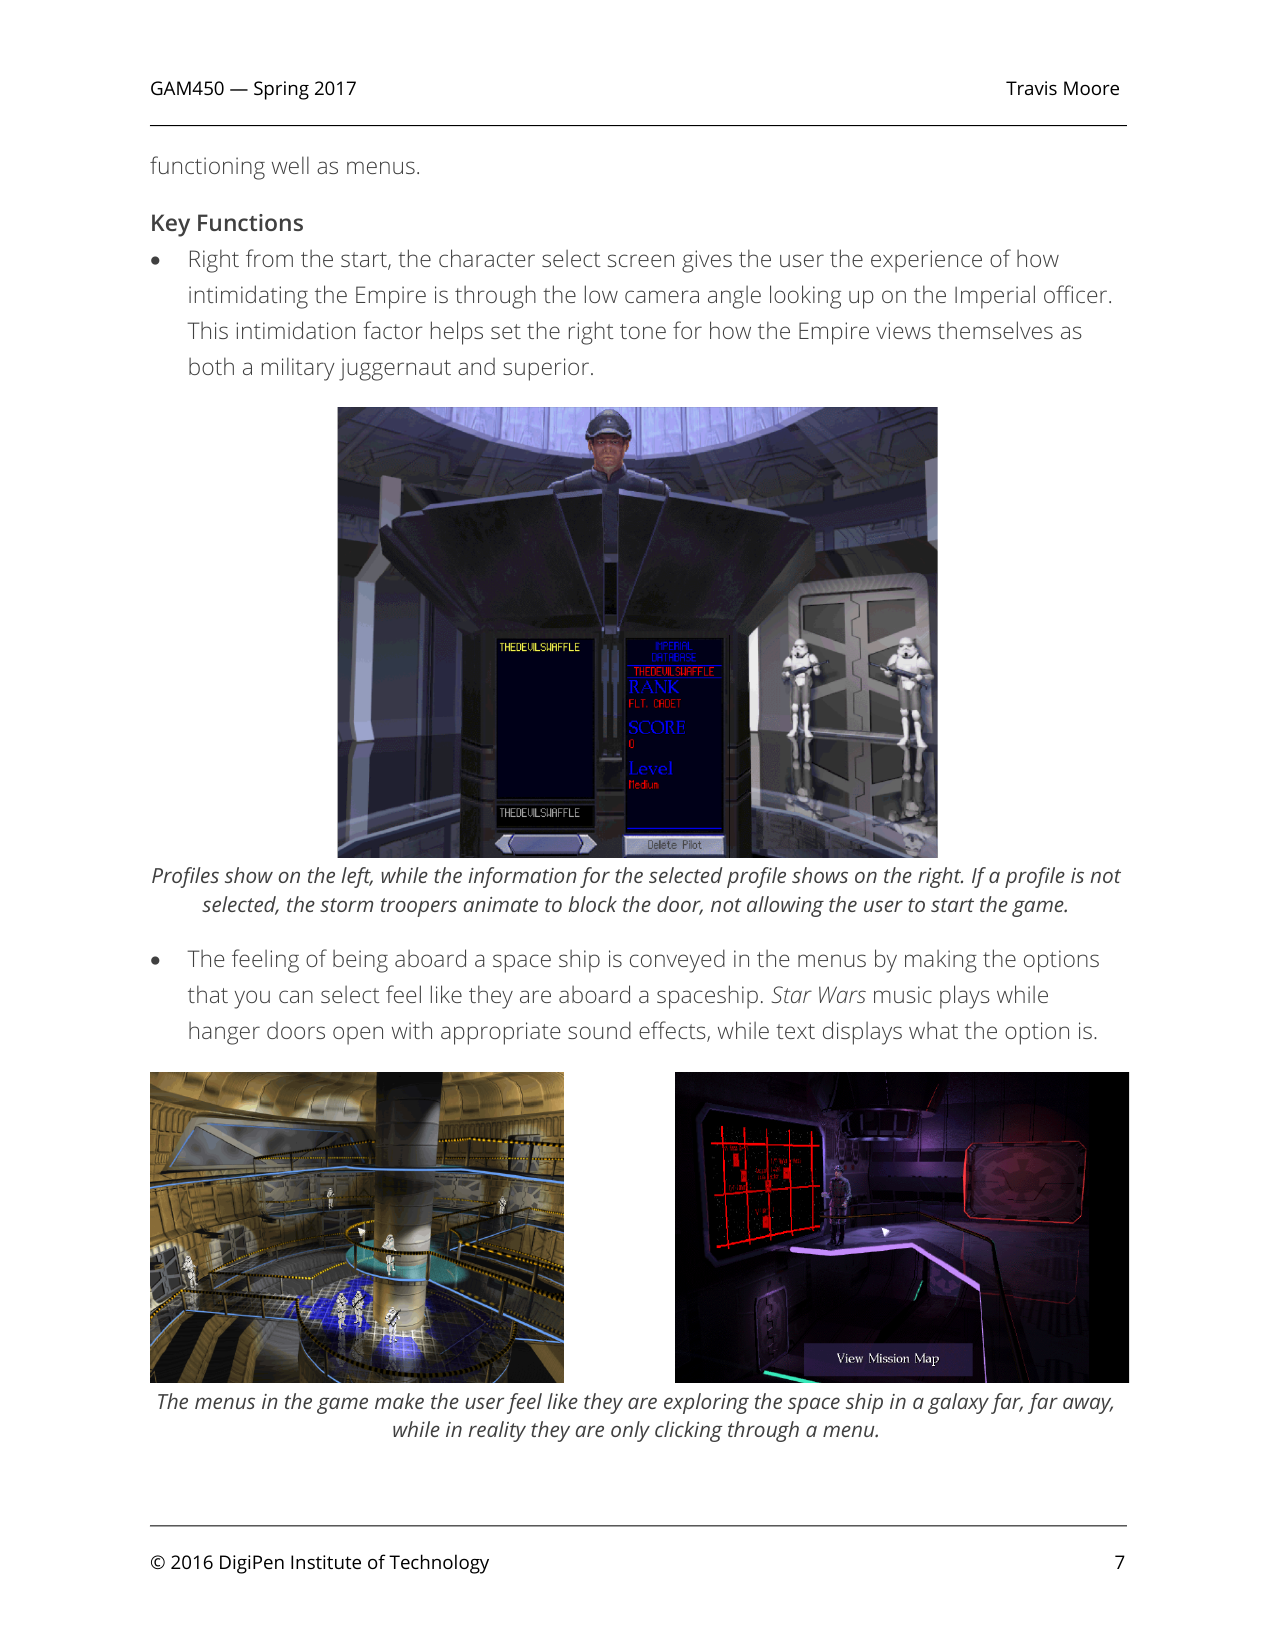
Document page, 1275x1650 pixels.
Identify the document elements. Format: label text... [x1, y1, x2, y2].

picture [337, 407, 938, 858]
text Key Functions [150, 207, 1125, 238]
list The feeling of being aboard a space ship is conveyed in the menus by making the options that you can select feel like they are aboard a spaceship. Star Wars music plays while hanger doors open with appropriate sound effects, while text displays what the option is. [150, 943, 1125, 1047]
text The menus in the game make the user feel like they are exploring the space ship in a galaxy far, far away, while in reality they are only clicking through a menu. [150, 1387, 1125, 1444]
text Profiles show on the left, while the information for the selected profile shows on the right. If a profile is not selected, the storm troopers animate to block the door, not allowing the user to start the game. [150, 862, 1125, 918]
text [150, 150, 1125, 181]
picture [150, 1072, 564, 1383]
picture [675, 1072, 1130, 1383]
list Right from the start, the character select screen gives the user the experience of how intimidating the Empire is through the low camera angle looking up on the Imperial officer. This intimidation factor helps set the right tone for how the Empire views themselves as both a military juggernaut and superior. [150, 243, 1125, 382]
